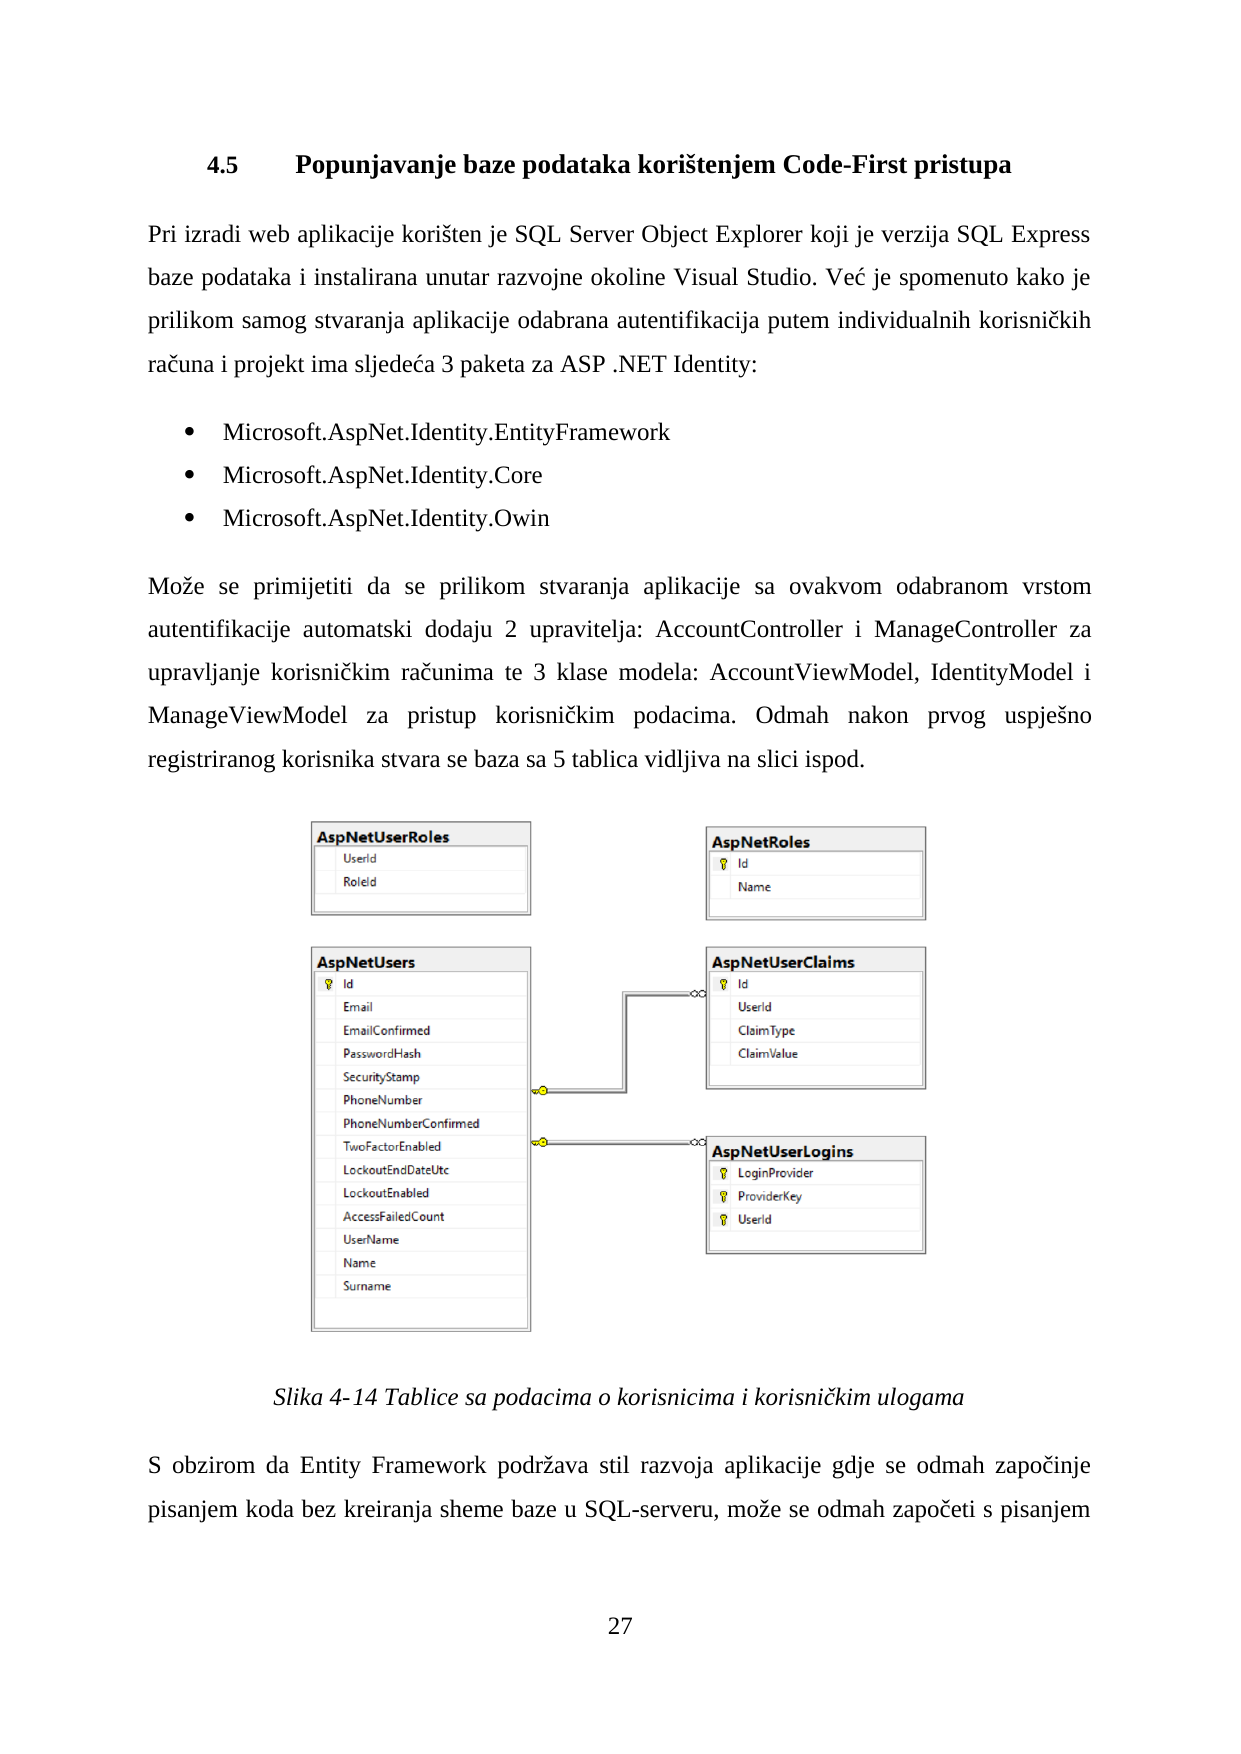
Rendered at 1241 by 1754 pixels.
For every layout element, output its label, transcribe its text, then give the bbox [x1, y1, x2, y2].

picture [301, 811, 940, 1344]
list Microsoft.AspNet.Identity.EntityFramework [185, 417, 1092, 446]
subtitle Popunjavanje baze podataka korištenjem Code-First pristupa [207, 148, 1092, 179]
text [148, 1451, 1092, 1522]
list Microsoft.AspNet.Identity.Owin [185, 503, 1092, 532]
list Microsoft.AspNet.Identity.Core [185, 460, 1092, 489]
text Može se primijetiti da se prilikom stvaranja aplikacije sa ovakvom odabranom vrstom autentifikacije automatski dodaju 2 upravitelja: AccountController i ManageController za upravljanje korisničkim računima te 3 klase modela: AccountViewModel, IdentityModel i ManageViewModel za pristup korisničkim podacima. Odmah nakon prvog uspješno registriranog korisnika stvara se baza sa 5 tablica vidljiva na slici ispod. [148, 571, 1092, 772]
text Pri izradi web aplikacije korišten je SQL Server Object Explorer koji je verzija SQL Express baze podataka i instalirana unutar razvojne okoline Visual Studio. Već je spomenuto kako je prilikom samog stvaranja aplikacije odabrana autentifikacija putem individualnih korisničkih računa i projekt ima sljedeća 3 paketa za ASP .NET Identity: [148, 219, 1092, 377]
